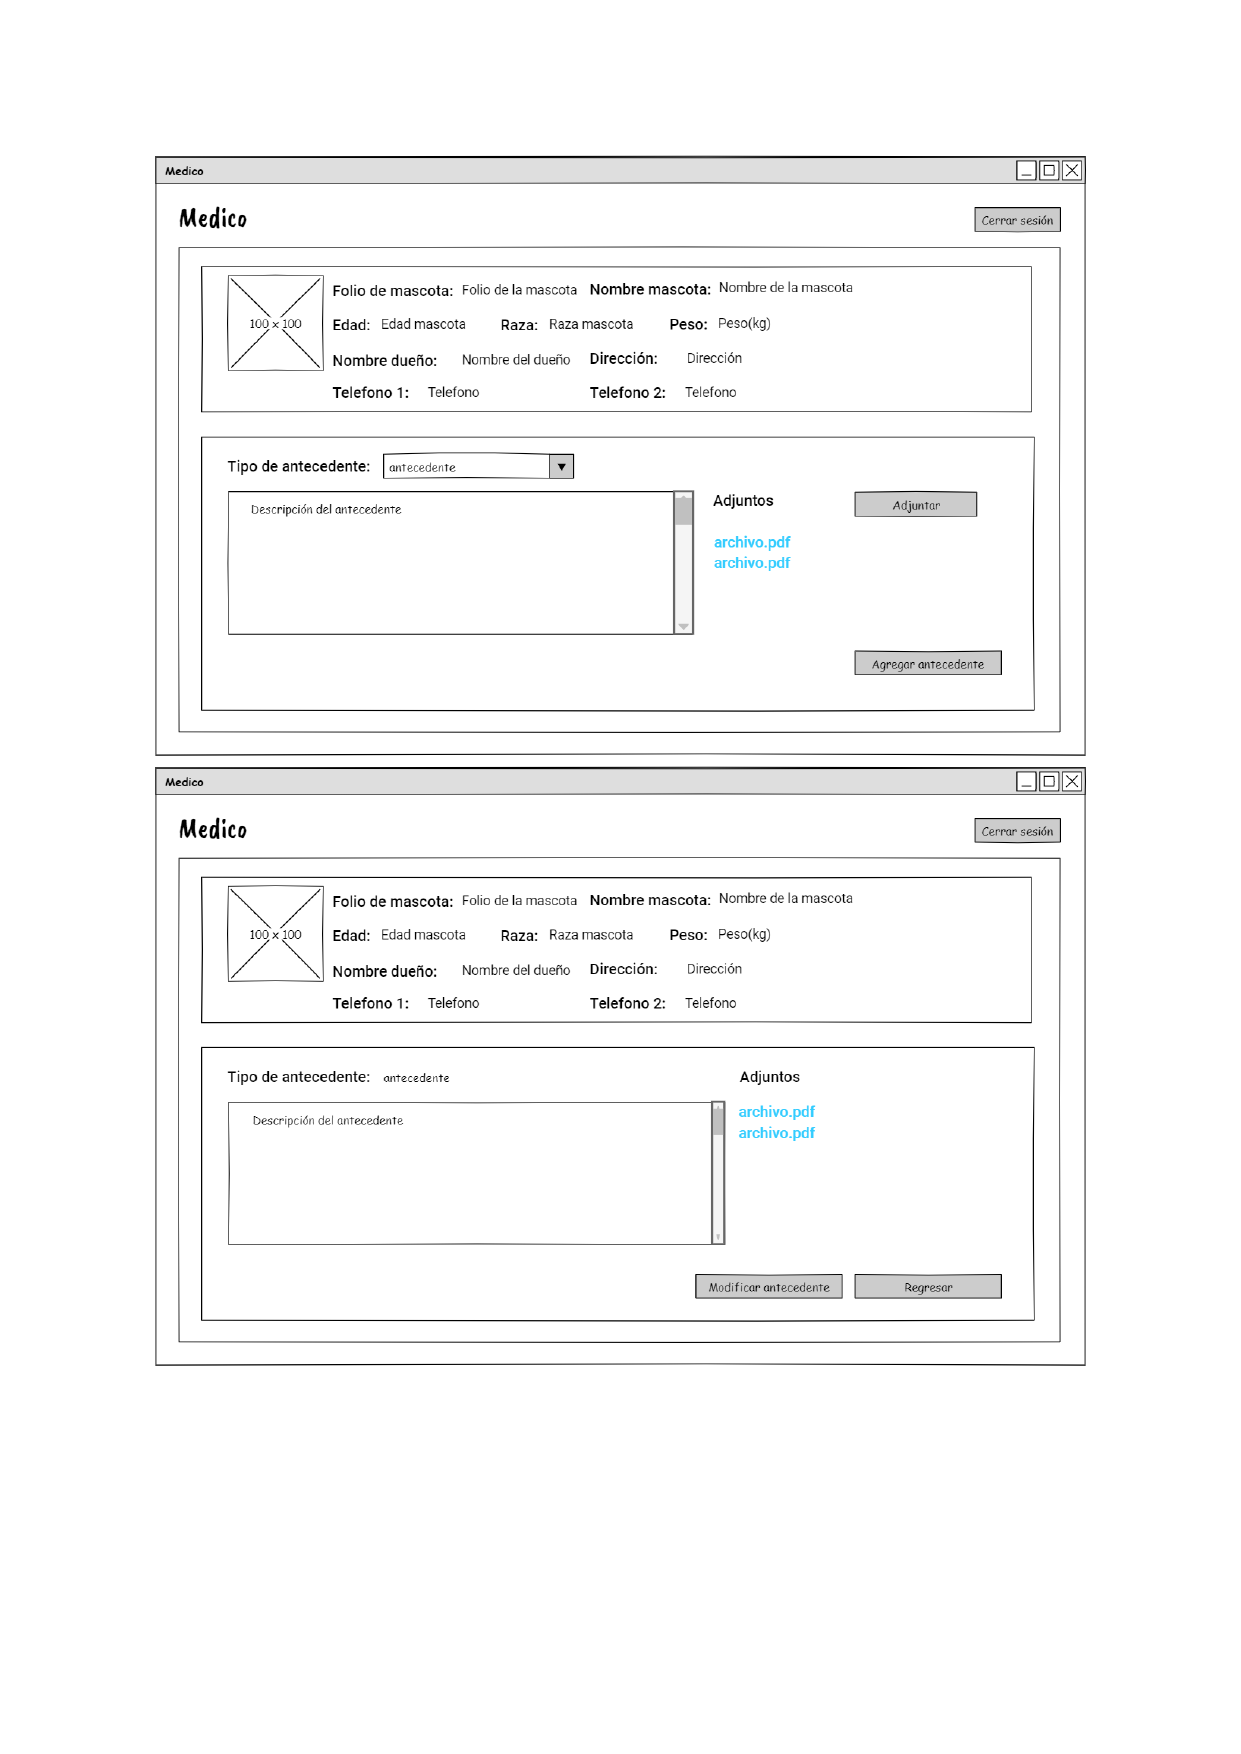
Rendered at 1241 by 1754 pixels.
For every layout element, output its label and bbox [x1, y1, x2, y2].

picture [150, 760, 1091, 1367]
picture [150, 150, 1091, 757]
